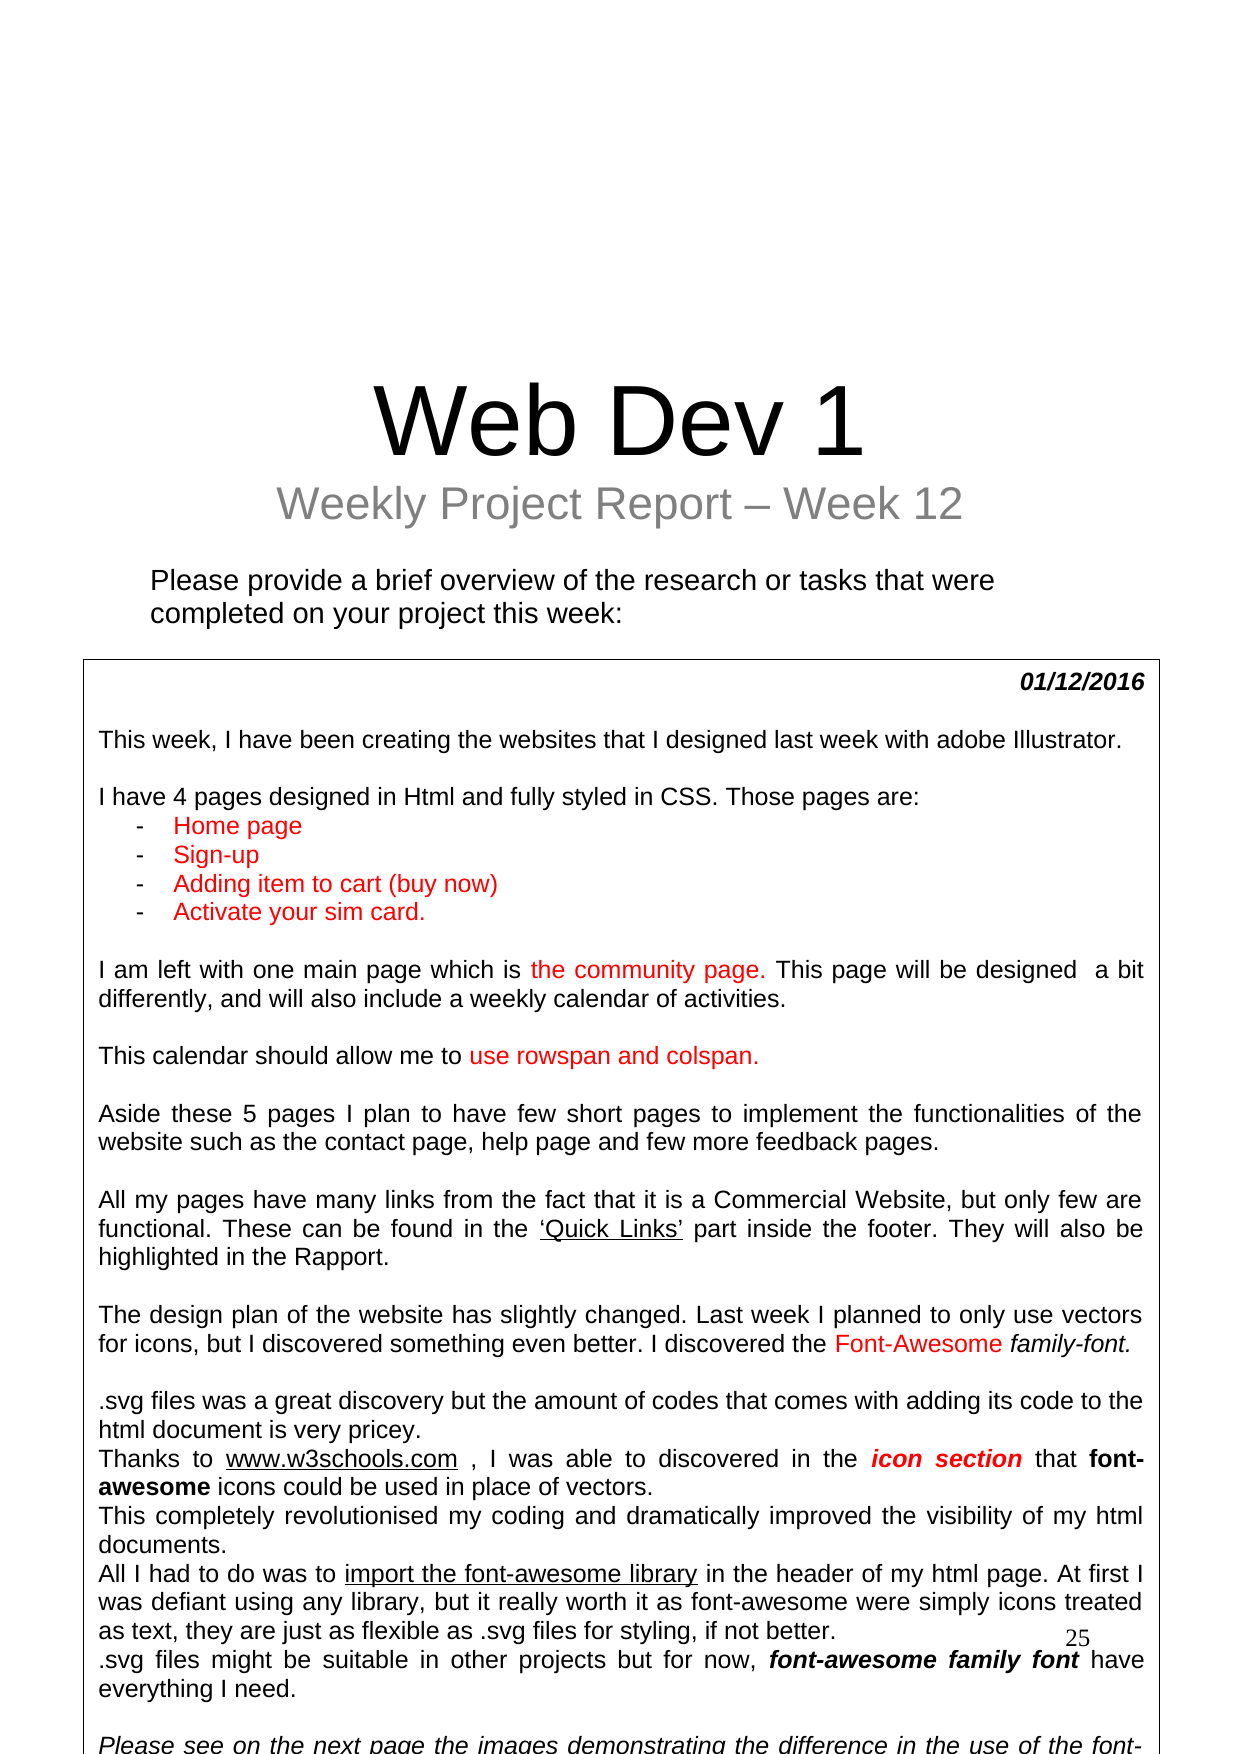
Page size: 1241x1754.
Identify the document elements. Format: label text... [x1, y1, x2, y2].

text Weekly Project Report – Week 12 [150, 476, 1090, 529]
list Please provide a brief overview of the research or tasks that were completed on your project this week: [150, 563, 1090, 630]
text Web Dev 1 [150, 361, 1090, 476]
